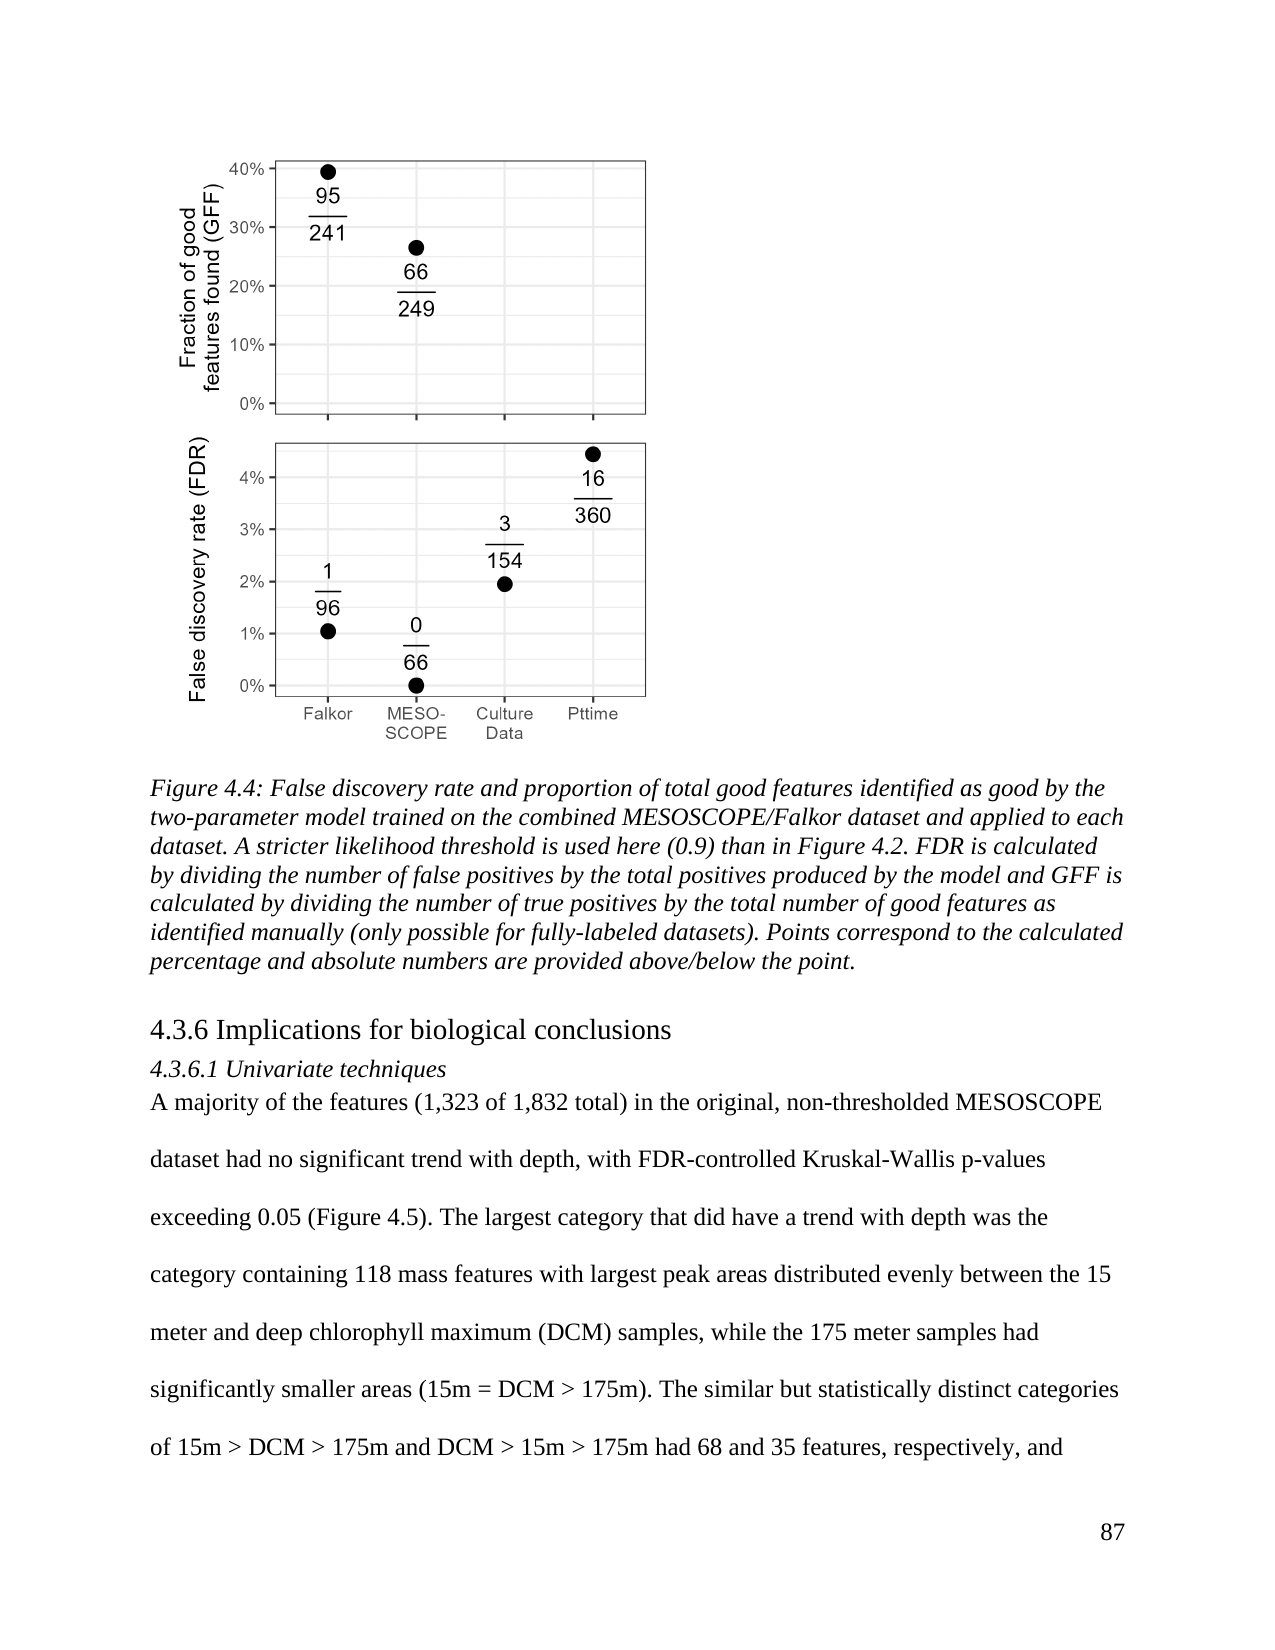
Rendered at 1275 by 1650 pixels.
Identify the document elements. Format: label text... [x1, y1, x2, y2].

subtitle 4.3.6 Implications for biological conclusions [150, 1012, 1125, 1046]
text Figure 4.4: False discovery rate and proportion of total good features identified as good by the two-parameter model trained on the combined MESOSCOPE/Falkor dataset and applied to each dataset. A stricter likelihood threshold is used here (0.9) than in Figure 4.2. FDR is calculated by dividing the number of false positives by the total positives produced by the model and GFF is calculated by dividing the number of true positives by the total number of good features as identified manually (only possible for fully-labeled datasets). Points correspond to the calculated percentage and absolute numbers are provided above/below the point. [150, 773, 1125, 975]
picture [168, 150, 657, 753]
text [150, 1087, 1125, 1461]
subtitle 4.3.6.1 Univariate techniques [150, 1054, 1125, 1083]
